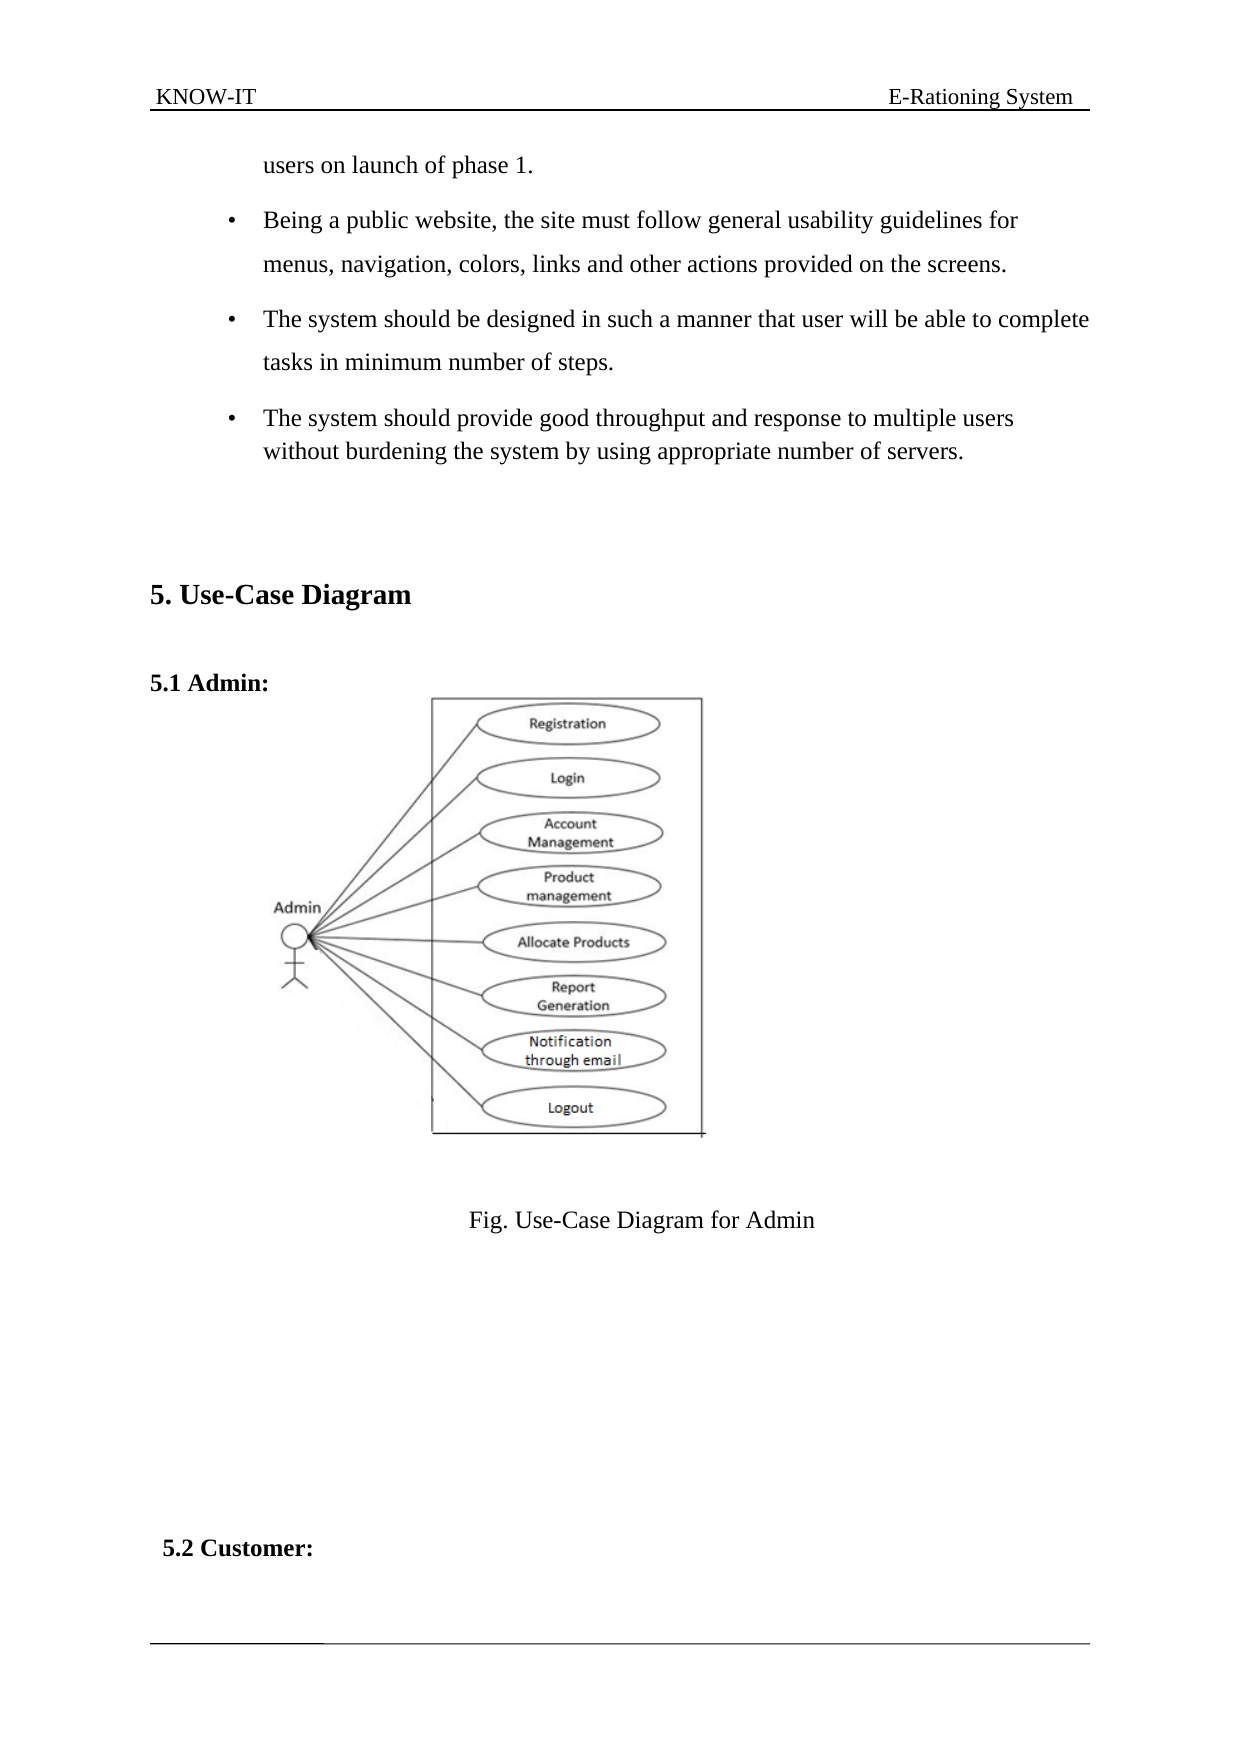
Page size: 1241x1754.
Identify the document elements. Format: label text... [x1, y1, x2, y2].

picture [262, 696, 750, 1178]
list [227, 150, 1090, 179]
text 5.1 Admin: [150, 668, 1090, 697]
text Fig. Use-Case Diagram for Admin [375, 1205, 1090, 1233]
list The system should provide good throughput and response to multiple users without burdening the system by using appropriate number of servers. [227, 403, 1090, 465]
subtitle 5. Use-Case Diagram [150, 577, 1090, 610]
list The system should be designed in such a manner that user will be able to complete tasks in minimum number of steps. [227, 304, 1090, 376]
list Being a public website, the site must follow general usability guidelines for menus, navigation, colors, links and other actions provided on the screens. [227, 206, 1090, 277]
subtitle 5.2 Customer: [162, 1533, 1090, 1562]
